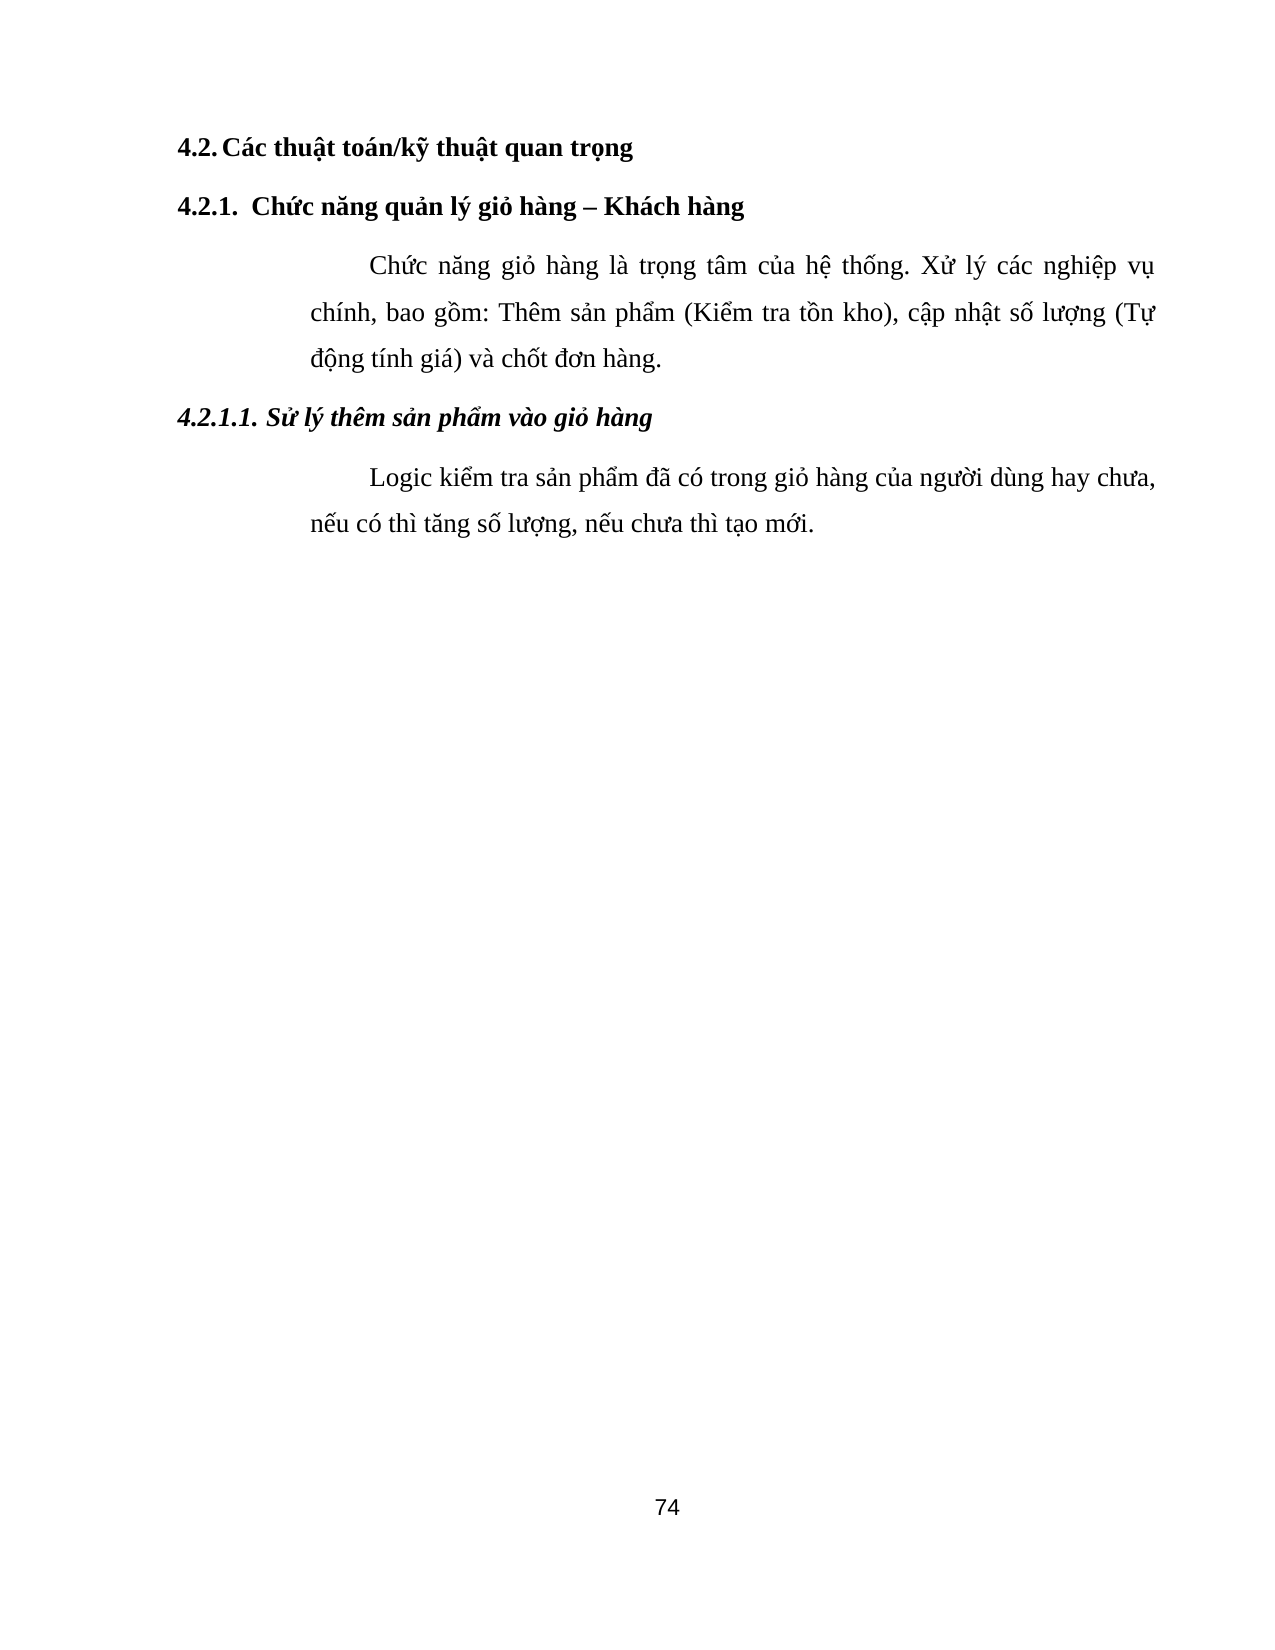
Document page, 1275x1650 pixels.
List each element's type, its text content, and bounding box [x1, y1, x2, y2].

text Logic kiểm tra sản phẩm đã có trong giỏ hàng của người dùng hay chưa, nếu có thì tăng số lượng, nếu chưa thì tạo mới. [310, 461, 1157, 538]
subtitle Chức năng quản lý giỏ hàng – Khách hàng [177, 190, 1157, 221]
subtitle Sử lý thêm sản phẩm vào giỏ hàng [177, 401, 1157, 433]
subtitle Các thuật toán/kỹ thuật quan trọng [177, 131, 1157, 162]
text Chức năng giỏ hàng là trọng tâm của hệ thống. Xử lý các nghiệp vụ chính, bao gồm: Thêm sản phẩm (Kiểm tra tồn kho), cập nhật số lượng (Tự động tính giá) và chốt đơn hàng. [310, 249, 1157, 373]
